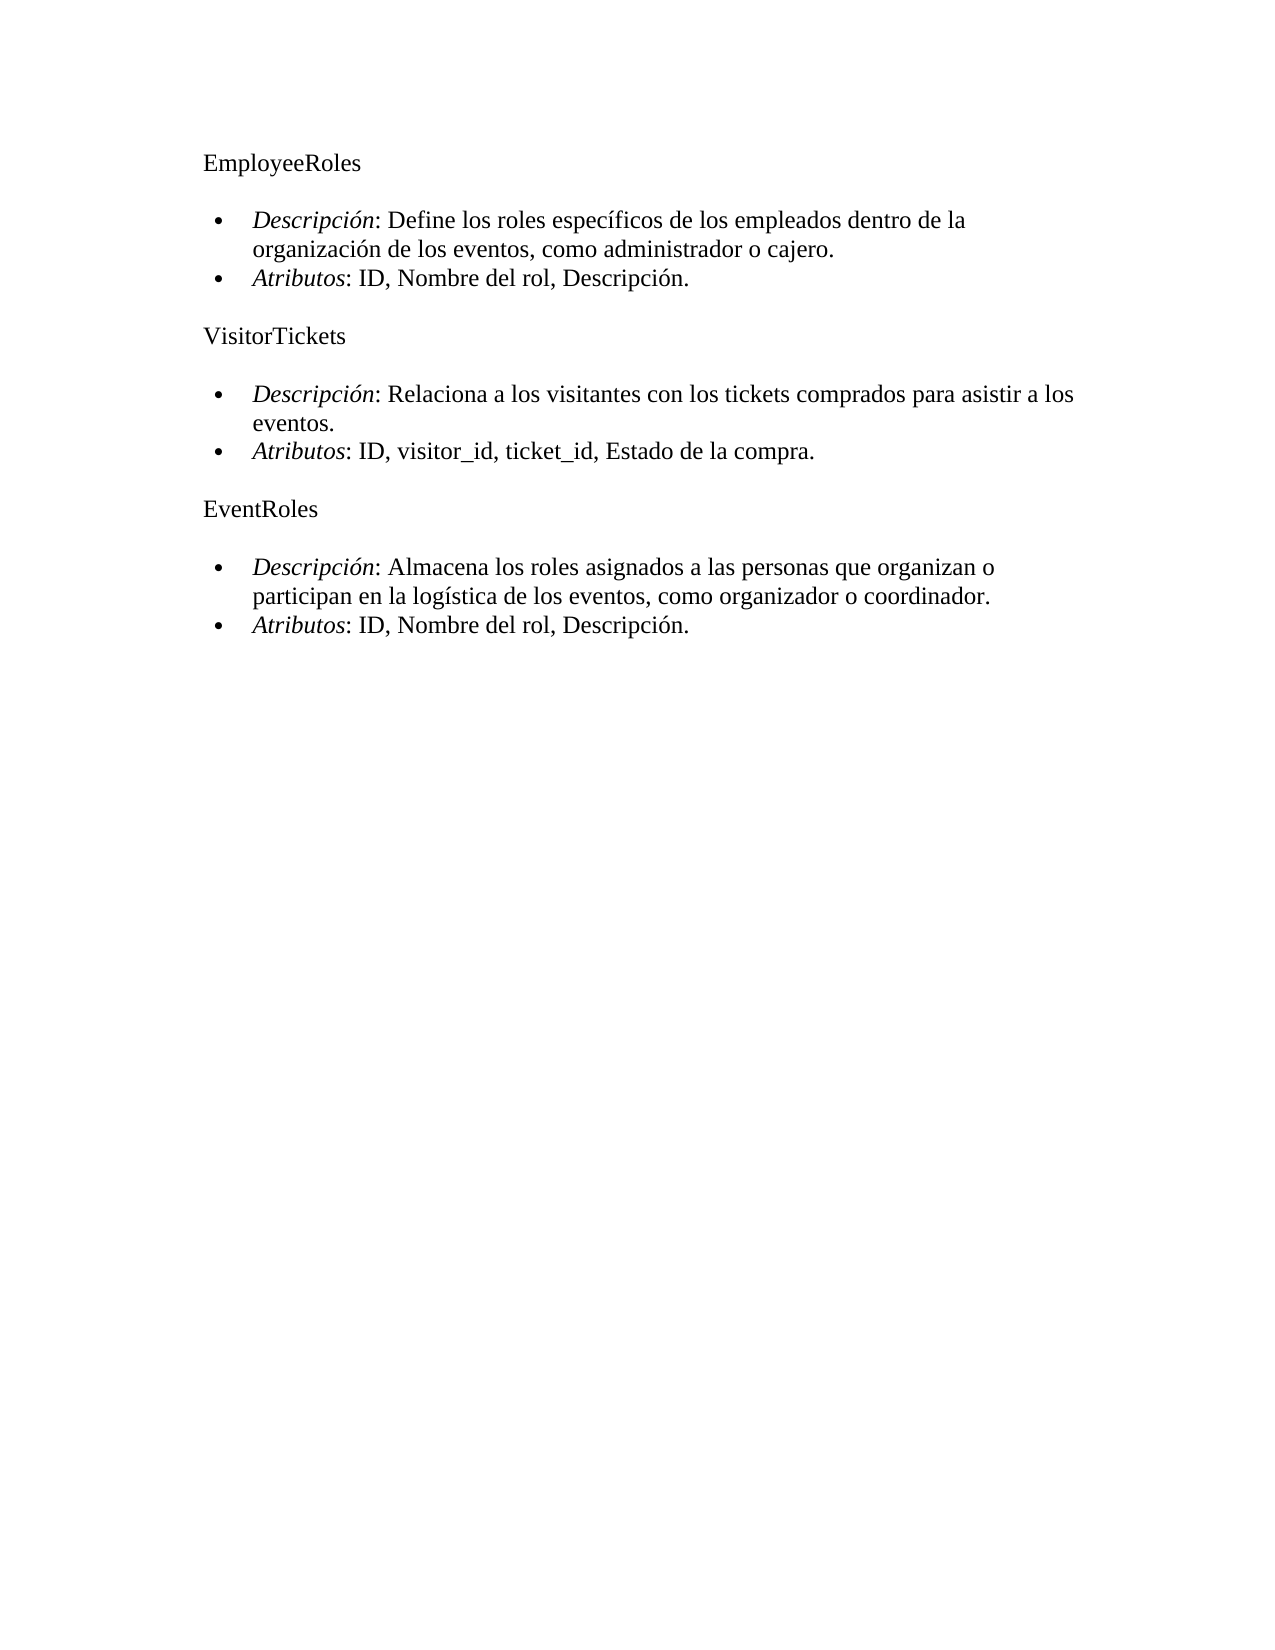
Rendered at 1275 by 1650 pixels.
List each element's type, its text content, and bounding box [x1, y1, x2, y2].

list Descripción: Define los roles específicos de los empleados dentro de la organización de los eventos, como administrador o cajero. [215, 206, 1098, 263]
text  VisitorTickets [177, 321, 1098, 350]
list Descripción: Almacena los roles asignados a las personas que organizan o participan en la logística de los eventos, como organizador o coordinador. [215, 552, 1098, 610]
list Atributos: ID, Nombre del rol, Descripción. [215, 263, 1098, 292]
text  EmployeeRoles [177, 148, 1098, 176]
list Atributos: ID, Nombre del rol, Descripción. [215, 610, 1098, 638]
list Atributos: ID, visitor_id, ticket_id, Estado de la compra. [215, 436, 1098, 465]
text  EventRoles [177, 494, 1098, 523]
list Descripción: Relaciona a los visitantes con los tickets comprados para asistir a los eventos. [215, 379, 1098, 436]
